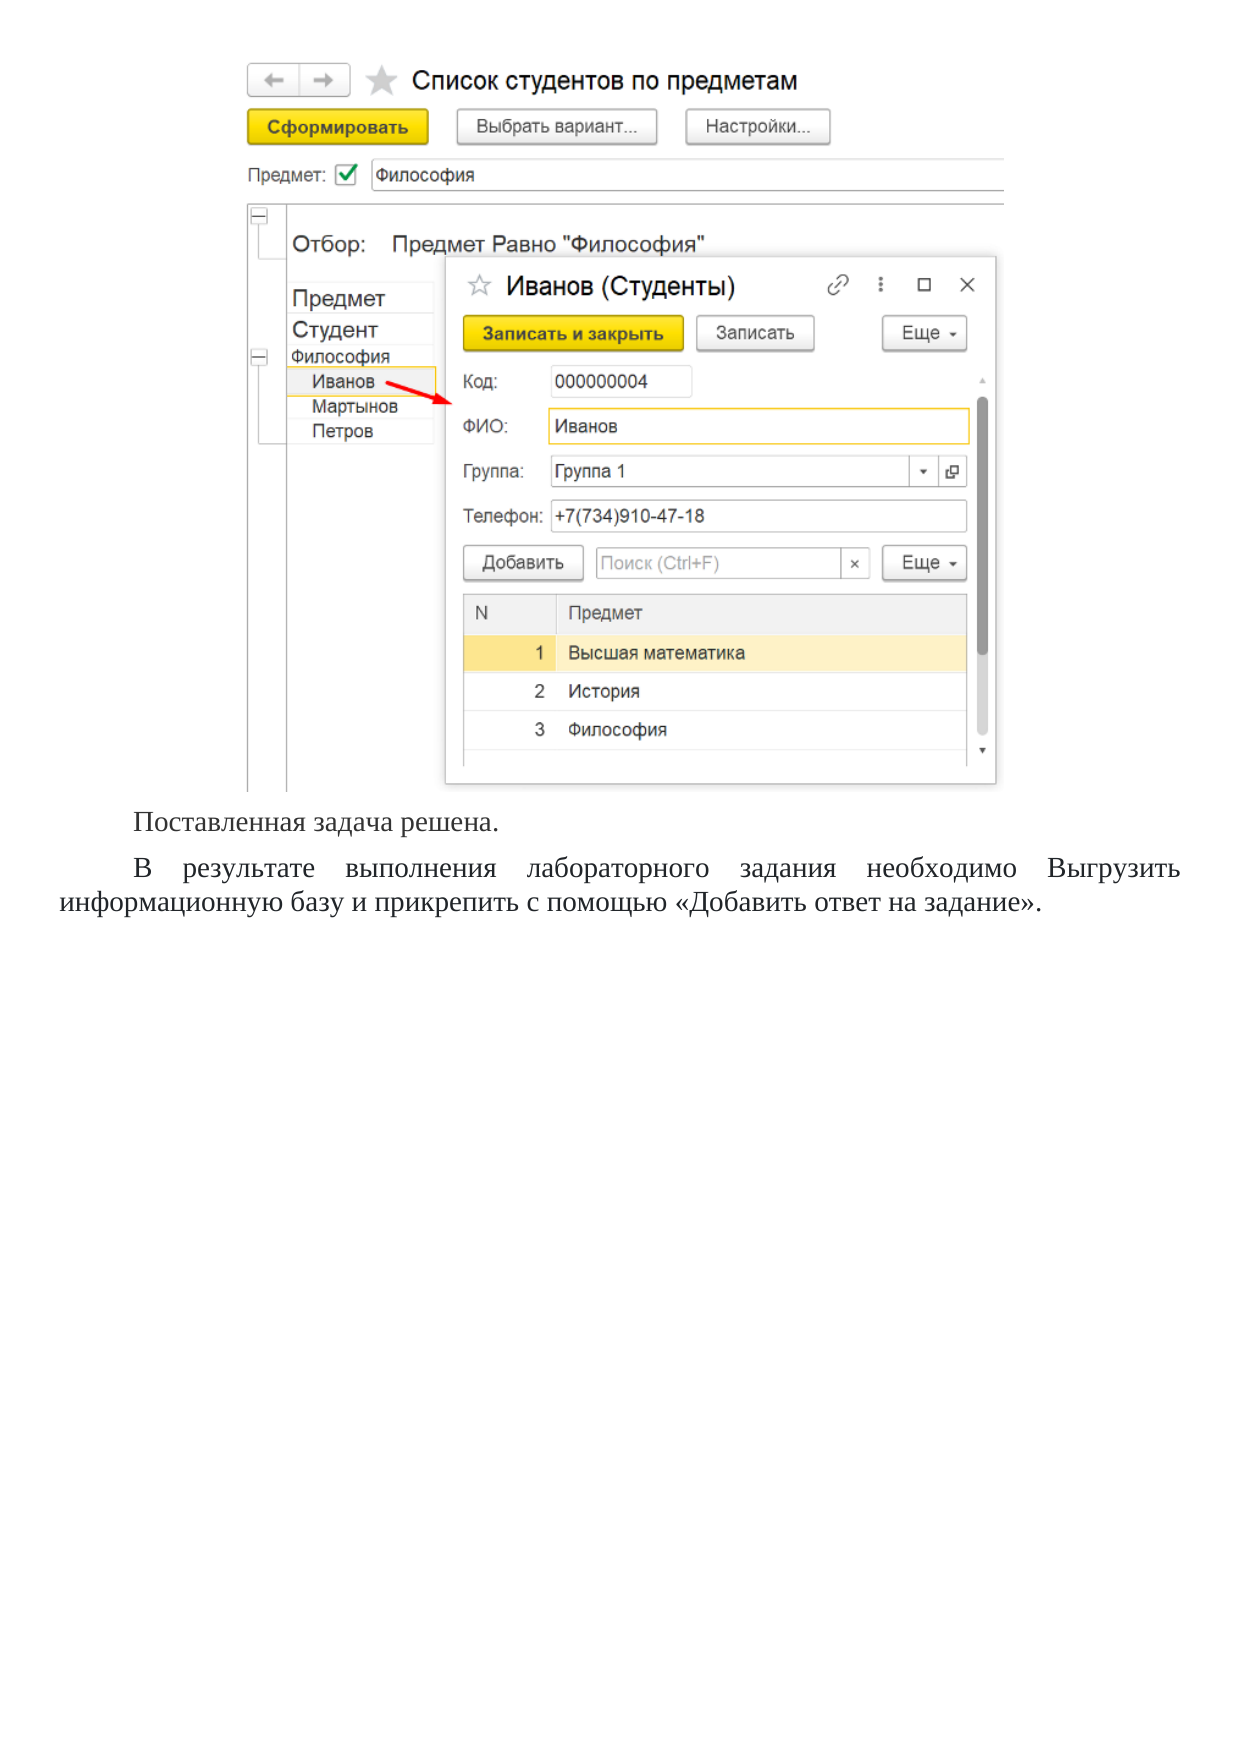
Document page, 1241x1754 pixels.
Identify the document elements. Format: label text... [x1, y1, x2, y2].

text В результате выполнения лабораторного задания необходимо Выгрузить информационную базу и прикрепить с помощью «Добавить ответ на задание». [59, 850, 1181, 917]
text Поставленная задача решена. [59, 804, 1181, 838]
picture [236, 59, 1004, 792]
